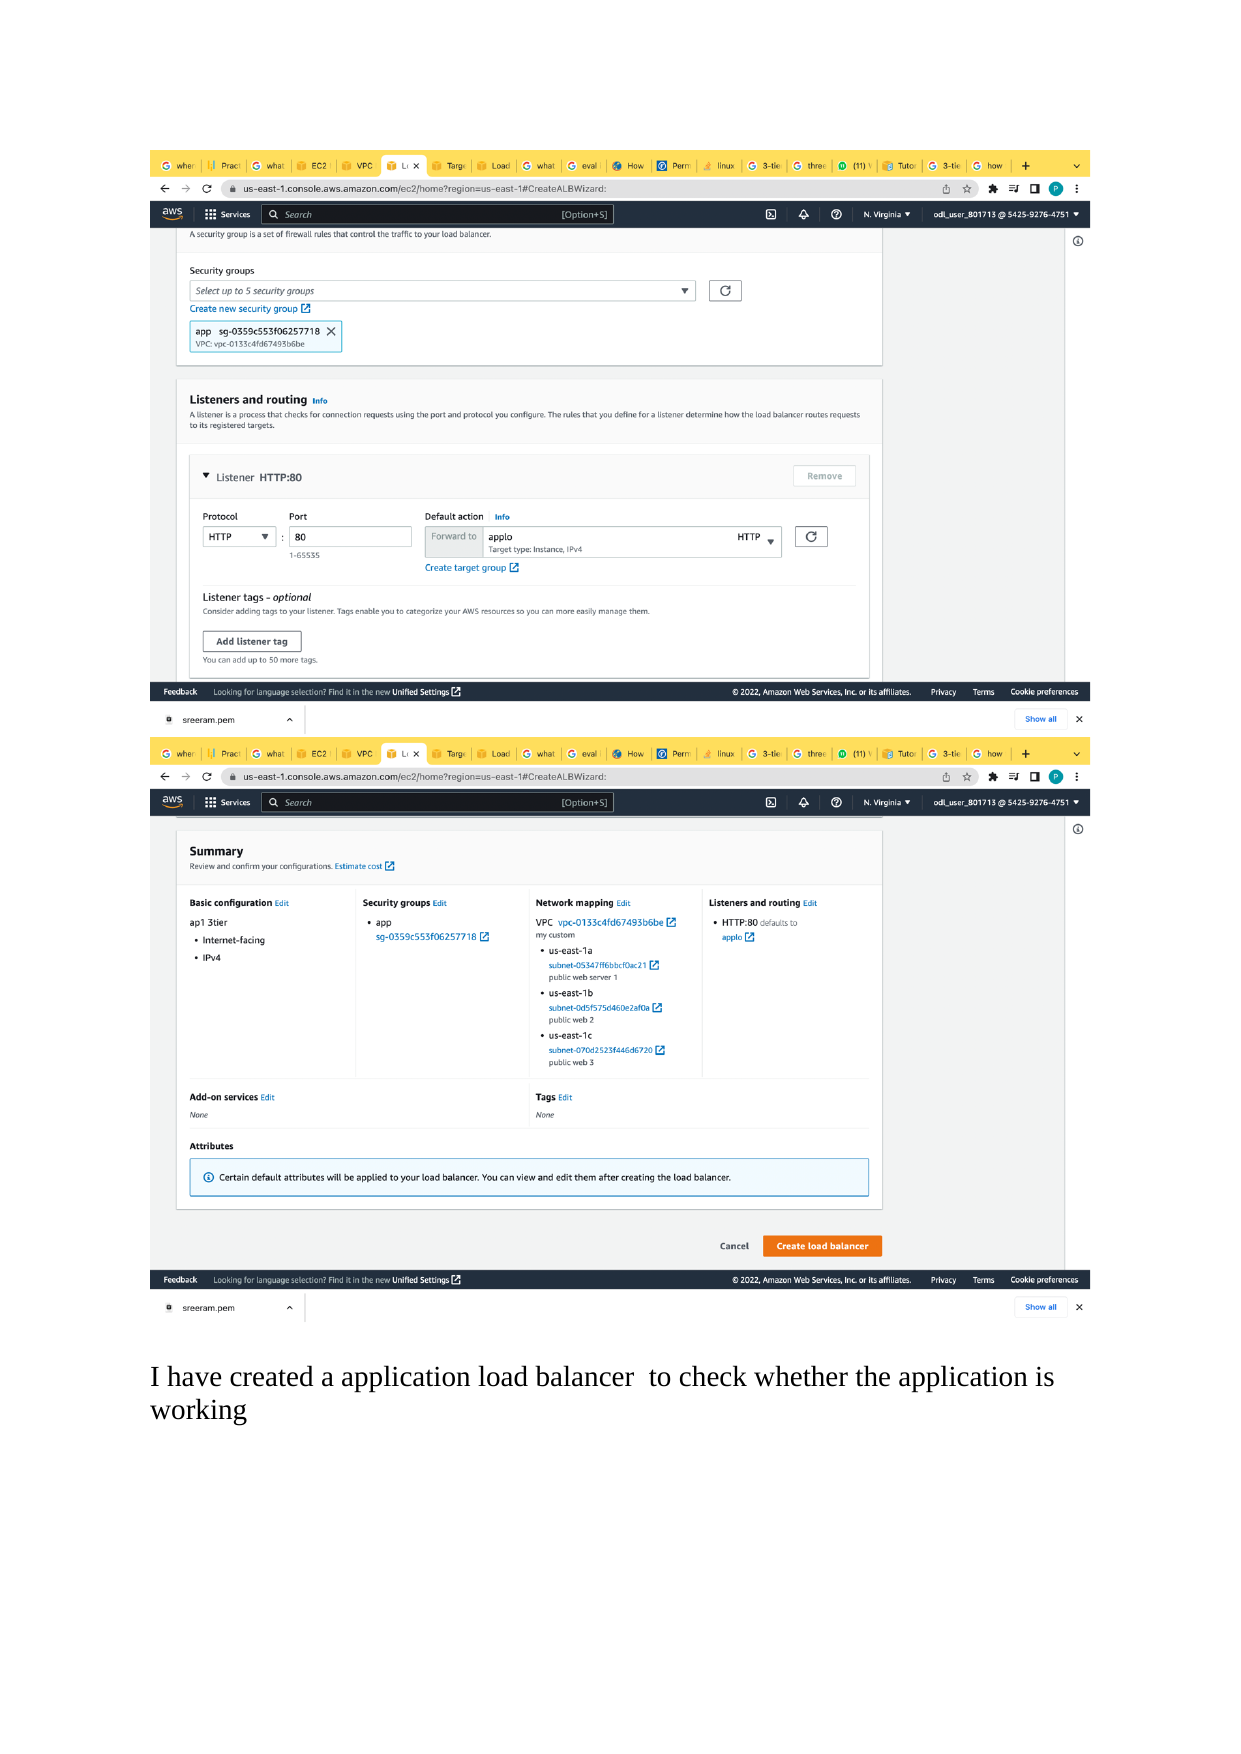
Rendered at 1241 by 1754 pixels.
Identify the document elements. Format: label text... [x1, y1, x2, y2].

text I have created a application load balancer to check whether the application is working [150, 1359, 1090, 1426]
picture [150, 150, 1091, 1326]
